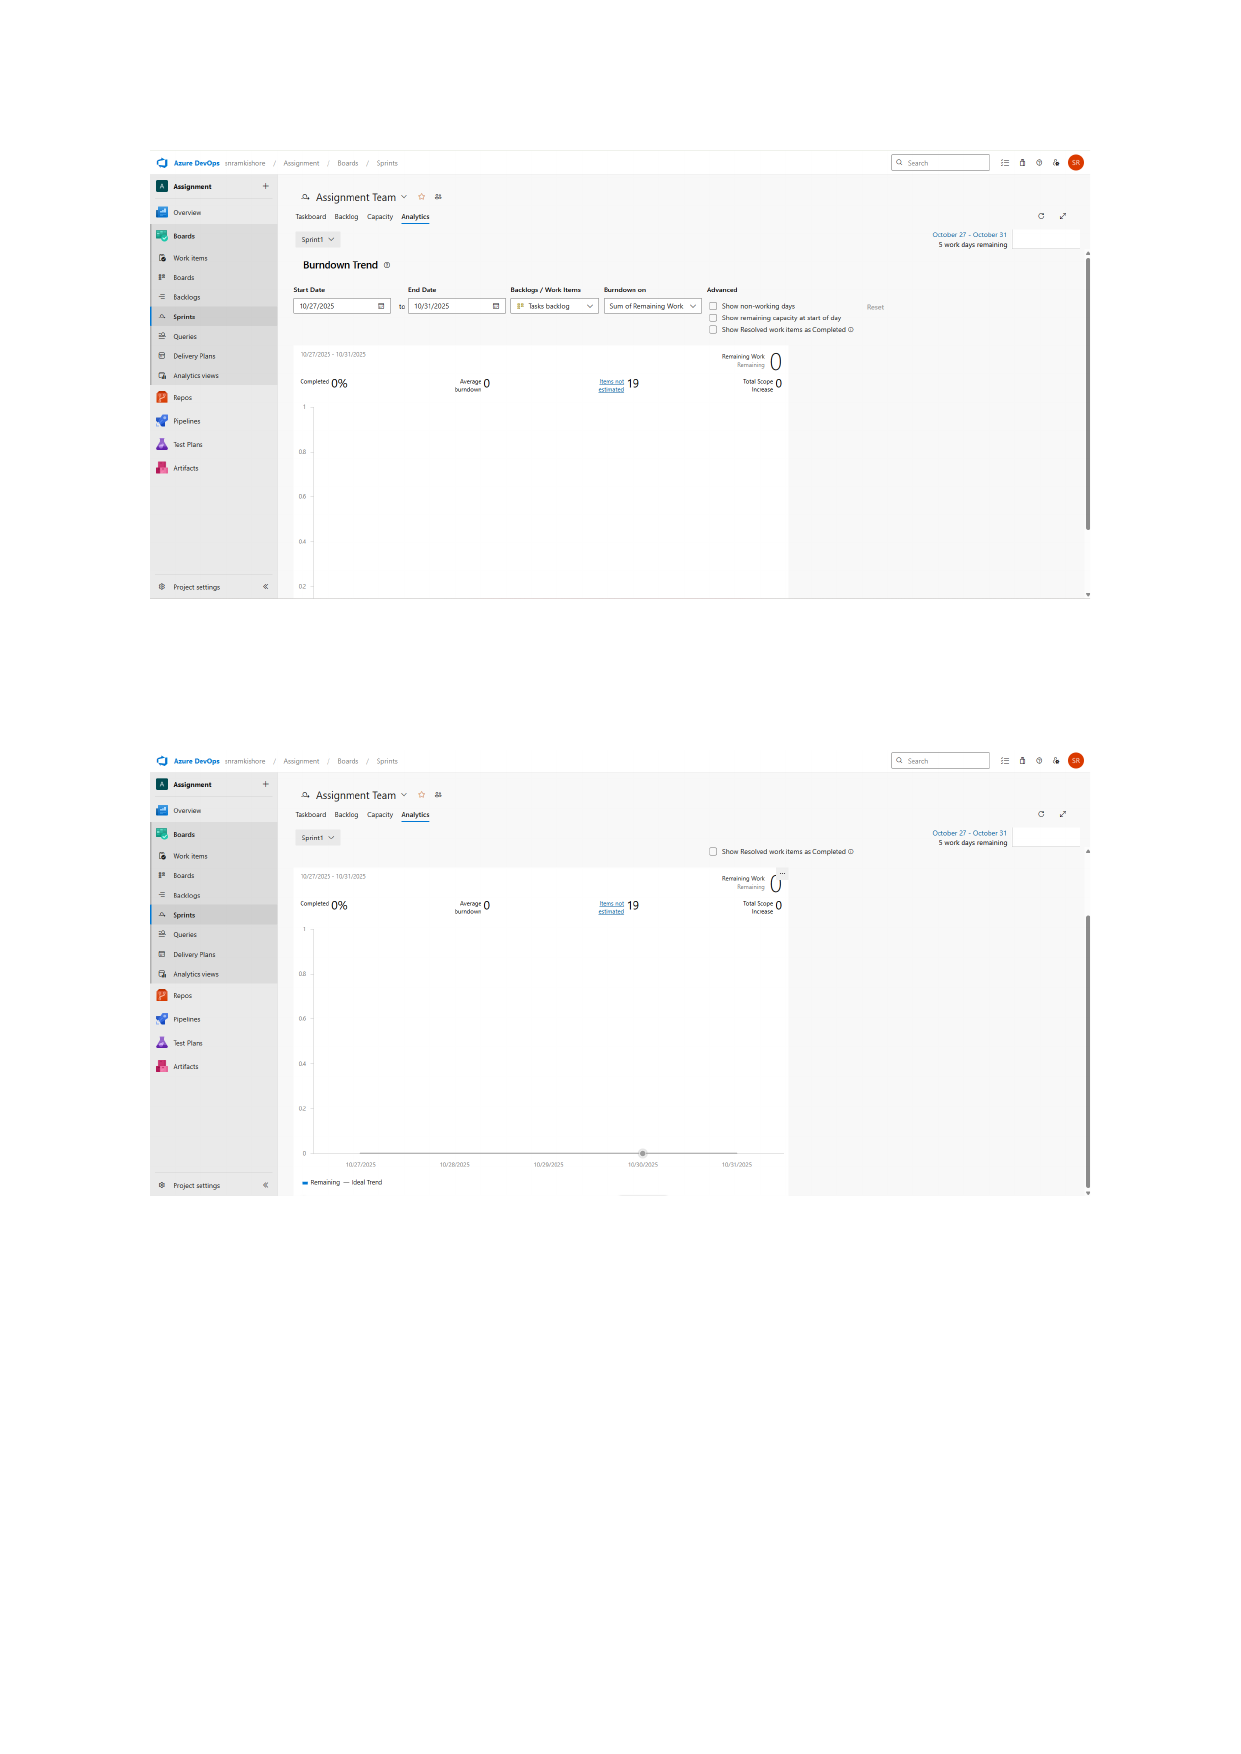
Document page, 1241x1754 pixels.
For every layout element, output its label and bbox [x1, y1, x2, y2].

picture [150, 150, 1091, 599]
picture [150, 750, 1091, 1196]
